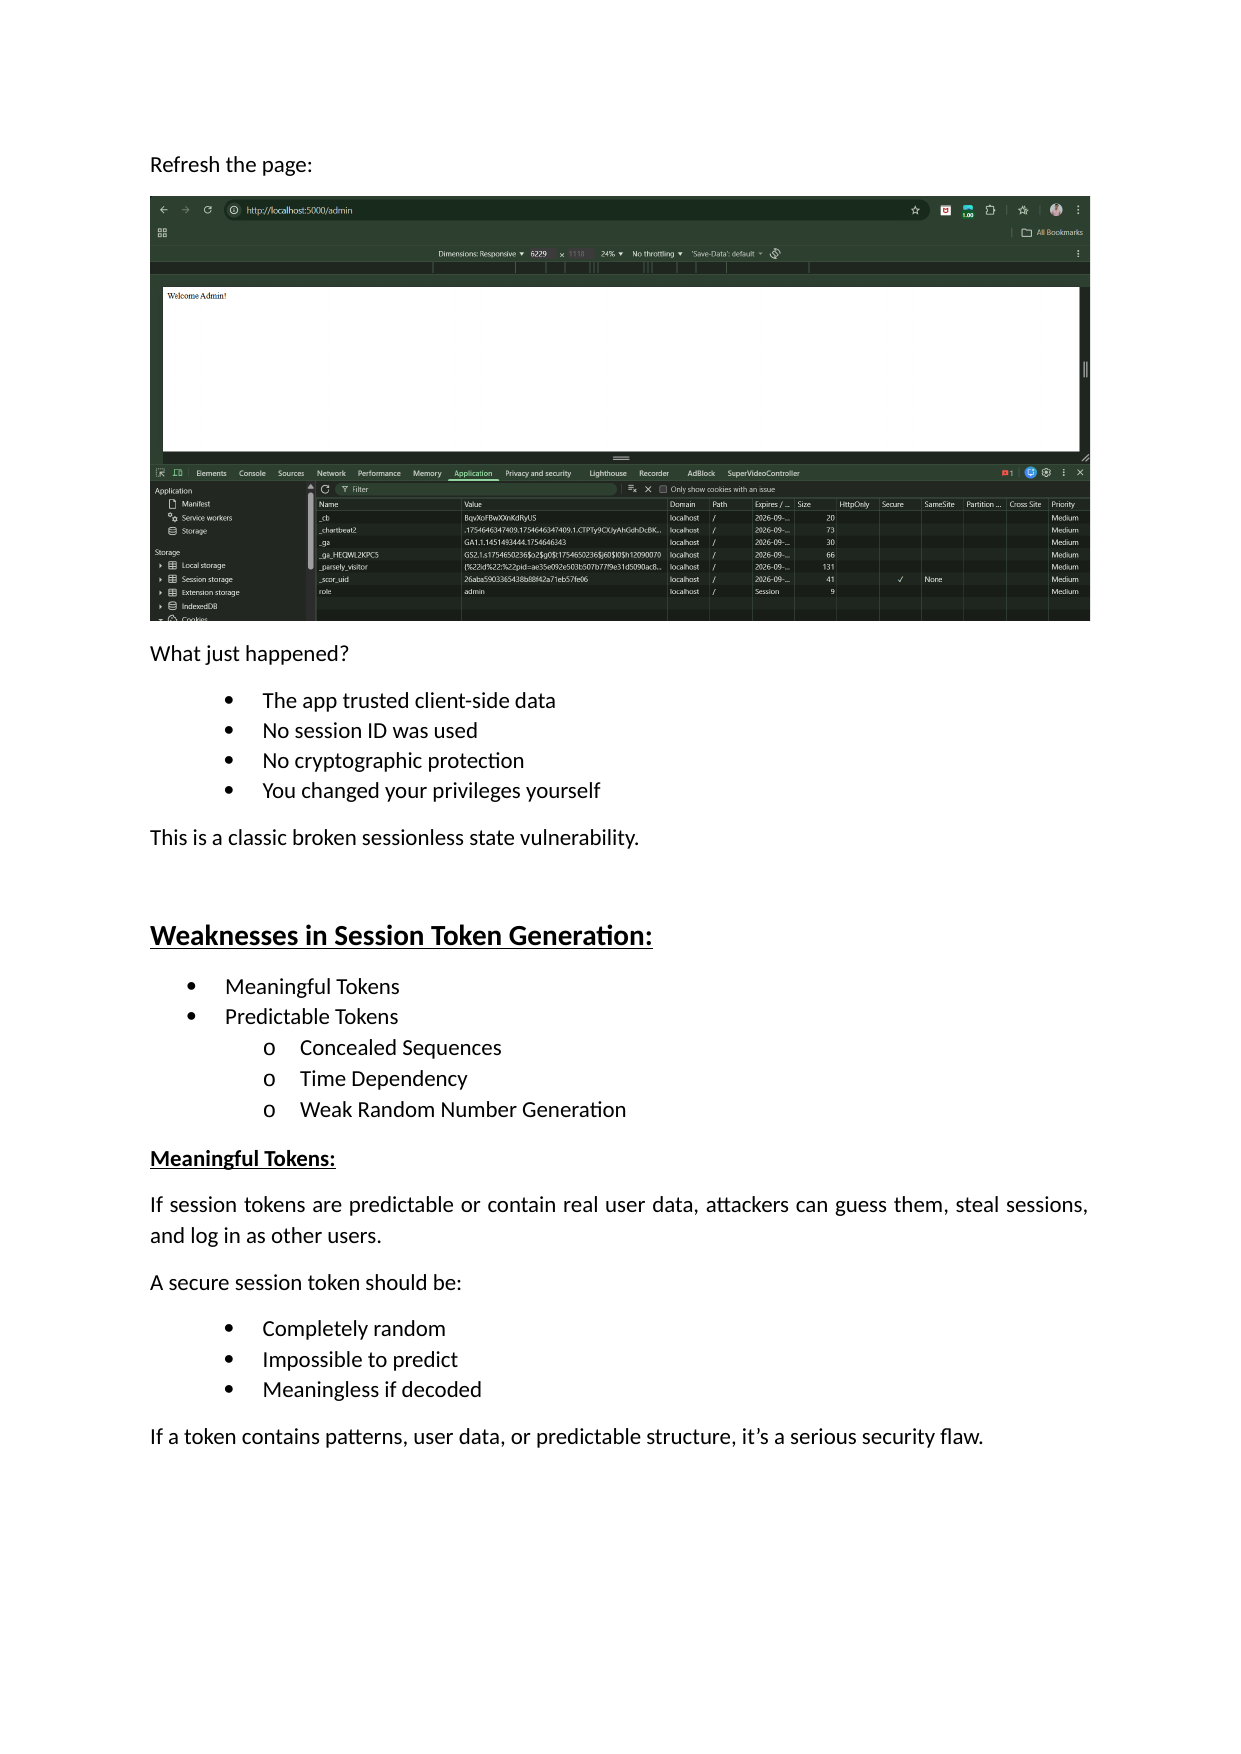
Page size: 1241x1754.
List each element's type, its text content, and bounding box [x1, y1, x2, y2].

text If session tokens are predictable or contain real user data, attackers can guess them, steal sessions, and log in as other users. [150, 1191, 1090, 1249]
text This is a classic broken sessionless state vulnerability. [150, 823, 1090, 851]
text Weaknesses in Session Token Generation: [150, 917, 1090, 953]
list Completely random [225, 1314, 1090, 1343]
list No cryptographic protection [225, 746, 1090, 774]
picture [150, 196, 1091, 621]
text Refresh the page: [150, 150, 1090, 178]
list No session ID was used [225, 716, 1090, 744]
text If a token contains patterns, user data, or predictable structure, it’s a serious security flaw. [150, 1422, 1090, 1450]
text What just happened? [150, 639, 1090, 667]
list Meaningless if decoded [225, 1375, 1090, 1403]
list You changed your privileges yourself [225, 777, 1090, 804]
list The app trusted client-side data [225, 686, 1090, 714]
list Concealed Sequences [262, 1033, 1090, 1062]
text Meaningful Tokens: [150, 1144, 1090, 1172]
list Predictable Tokens [187, 1002, 1090, 1031]
text A secure session token should be: [150, 1268, 1090, 1296]
list Meaningful Tokens [187, 972, 1090, 1000]
list Impossible to predict [225, 1345, 1090, 1373]
list Time Dependency [262, 1064, 1090, 1093]
list Weak Random Number Generation [262, 1096, 1090, 1125]
